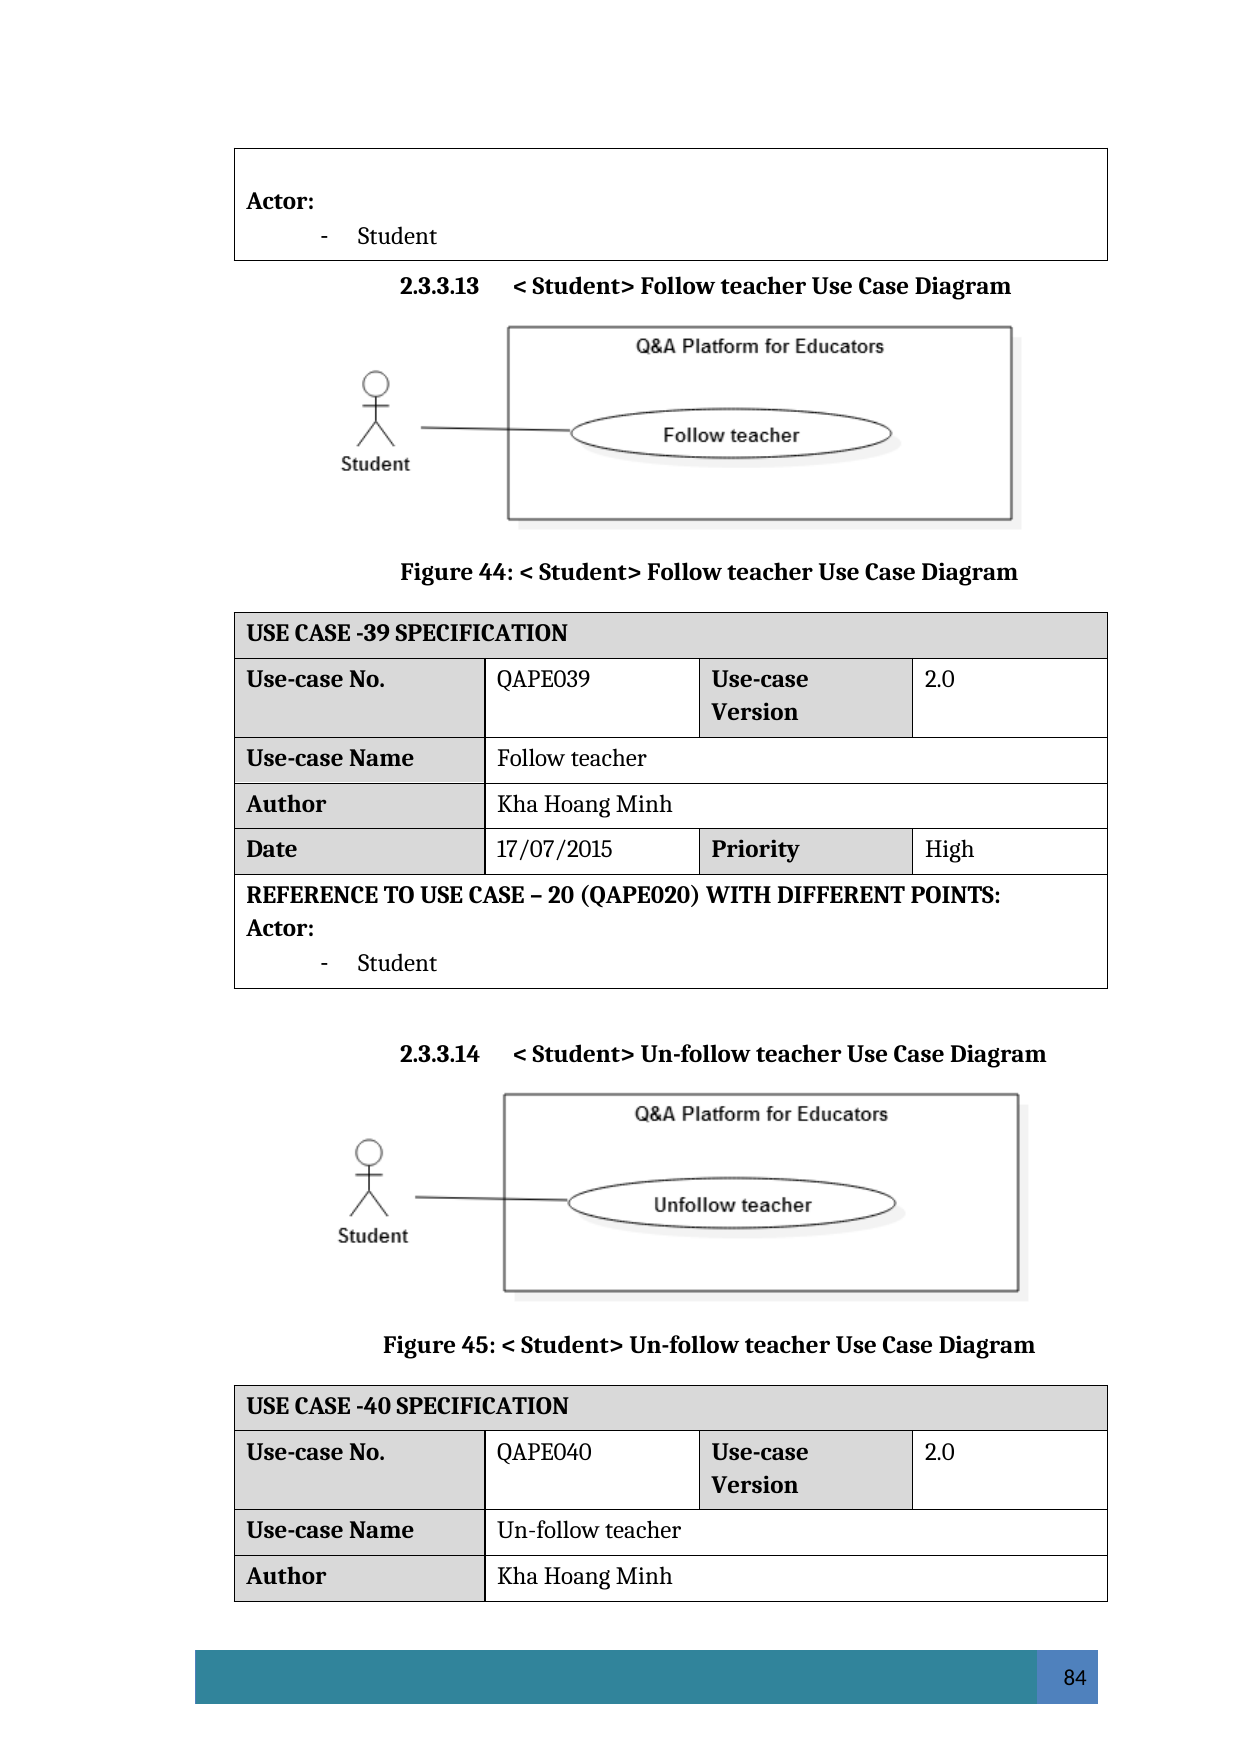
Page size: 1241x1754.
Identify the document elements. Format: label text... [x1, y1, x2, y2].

table_header USE CASE -39 SPECIFICATION [235, 613, 1107, 658]
text Figure 45: < Student> Un-follow teacher Use Case Diagram [222, 1331, 1122, 1359]
table_cell Use-case No. [235, 659, 484, 737]
table_cell Follow teacher [486, 738, 1107, 782]
table_header USE CASE -40 SPECIFICATION [235, 1386, 1107, 1430]
picture [318, 313, 1025, 534]
table_cell REFERENCE TO USE CASE – 20 (QAPE020) WITH DIFFERENT POINTS: Actor: Student [235, 875, 1107, 987]
table_cell QAPE040 [486, 1431, 699, 1509]
table_cell Use-case Name [235, 1510, 484, 1555]
table_cell Author [235, 1556, 484, 1601]
table_cell 17/07/2015 [486, 829, 699, 874]
table_cell Priority [700, 829, 912, 874]
table_cell Use-case Name [235, 738, 484, 782]
table_cell Use-case No. [235, 1431, 484, 1509]
table_cell Author [235, 784, 484, 828]
table_cell Date [235, 829, 484, 874]
table_cell Kha Hoang Minh [486, 784, 1107, 828]
table_cell Kha Hoang Minh [486, 1556, 1107, 1601]
table_cell QAPE039 [486, 659, 699, 737]
picture [311, 1080, 1033, 1306]
table_cell Use-case Version [700, 659, 912, 737]
table_cell 2.0 [913, 659, 1107, 737]
table_cell High [913, 829, 1107, 874]
subtitle < Student> Un-follow teacher Use Case Diagram [400, 1039, 1122, 1068]
table_cell Un-follow teacher [486, 1510, 1107, 1555]
table_cell 2.0 [913, 1431, 1107, 1509]
table_cell Use-case Version [700, 1431, 912, 1509]
subtitle < Student> Follow teacher Use Case Diagram [400, 272, 1122, 301]
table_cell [235, 149, 1107, 260]
text Figure 44: < Student> Follow teacher Use Case Diagram [222, 558, 1122, 587]
